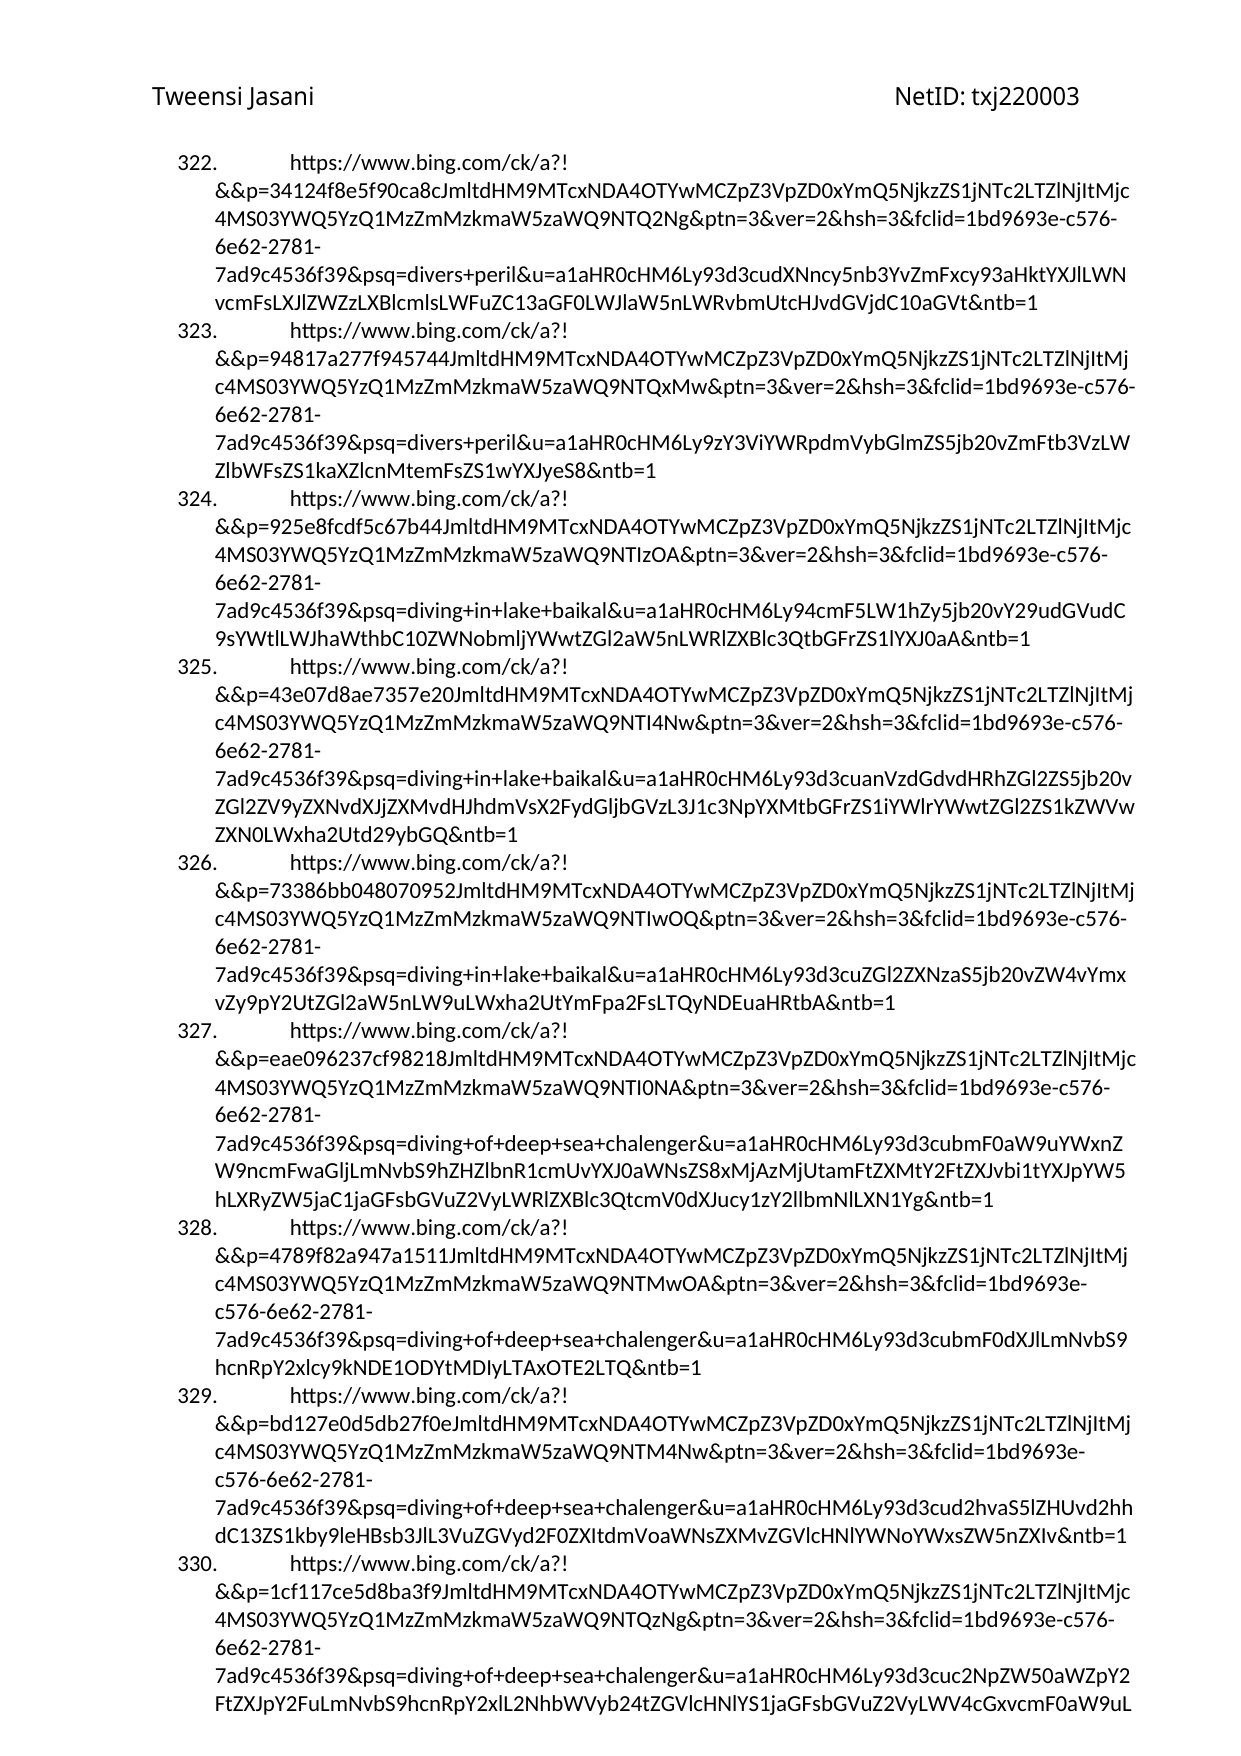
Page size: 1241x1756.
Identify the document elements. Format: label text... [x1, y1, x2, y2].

list https://www.bing.com/ck/a?!&&p=eae096237cf98218JmltdHM9MTcxNDA4OTYwMCZpZ3VpZD0xYmQ5NjkzZS1jNTc2LTZlNjItMjc4MS03YWQ5YzQ1MzZmMzkmaW5zaWQ9NTI0NA&ptn=3&ver=2&hsh=3&fclid=1bd9693e-c576-6e62-2781-7ad9c4536f39&psq=diving+of+deep+sea+chalenger&u=a1aHR0cHM6Ly93d3cubmF0aW9uYWxnZW9ncmFwaGljLmNvbS9hZHZlbnR1cmUvYXJ0aWNsZS8xMjAzMjUtamFtZXMtY2FtZXJvbi1tYXJpYW5hLXRyZW5jaC1jaGFsbGVuZ2VyLWRlZXBlc3QtcmV0dXJucy1zY2llbmNlLXN1Yg&ntb=1 [177, 1017, 1138, 1213]
list https://www.bing.com/ck/a?!&&p=925e8fcdf5c67b44JmltdHM9MTcxNDA4OTYwMCZpZ3VpZD0xYmQ5NjkzZS1jNTc2LTZlNjItMjc4MS03YWQ5YzQ1MzZmMzkmaW5zaWQ9NTIzOA&ptn=3&ver=2&hsh=3&fclid=1bd9693e-c576-6e62-2781-7ad9c4536f39&psq=diving+in+lake+baikal&u=a1aHR0cHM6Ly94cmF5LW1hZy5jb20vY29udGVudC9sYWtlLWJhaWthbC10ZWNobmljYWwtZGl2aW5nLWRlZXBlc3QtbGFrZS1lYXJ0aA&ntb=1 [177, 484, 1138, 652]
list https://www.bing.com/ck/a?!&&p=73386bb048070952JmltdHM9MTcxNDA4OTYwMCZpZ3VpZD0xYmQ5NjkzZS1jNTc2LTZlNjItMjc4MS03YWQ5YzQ1MzZmMzkmaW5zaWQ9NTIwOQ&ptn=3&ver=2&hsh=3&fclid=1bd9693e-c576-6e62-2781-7ad9c4536f39&psq=diving+in+lake+baikal&u=a1aHR0cHM6Ly93d3cuZGl2ZXNzaS5jb20vZW4vYmxvZy9pY2UtZGl2aW5nLW9uLWxha2UtYmFpa2FsLTQyNDEuaHRtbA&ntb=1 [177, 848, 1138, 1017]
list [177, 1549, 1138, 1717]
list https://www.bing.com/ck/a?!&&p=bd127e0d5db27f0eJmltdHM9MTcxNDA4OTYwMCZpZ3VpZD0xYmQ5NjkzZS1jNTc2LTZlNjItMjc4MS03YWQ5YzQ1MzZmMzkmaW5zaWQ9NTM4Nw&ptn=3&ver=2&hsh=3&fclid=1bd9693e-c576-6e62-2781-7ad9c4536f39&psq=diving+of+deep+sea+chalenger&u=a1aHR0cHM6Ly93d3cud2hvaS5lZHUvd2hhdC13ZS1kby9leHBsb3JlL3VuZGVyd2F0ZXItdmVoaWNsZXMvZGVlcHNlYWNoYWxsZW5nZXIv&ntb=1 [177, 1381, 1138, 1549]
list https://www.bing.com/ck/a?!&&p=34124f8e5f90ca8cJmltdHM9MTcxNDA4OTYwMCZpZ3VpZD0xYmQ5NjkzZS1jNTc2LTZlNjItMjc4MS03YWQ5YzQ1MzZmMzkmaW5zaWQ9NTQ2Ng&ptn=3&ver=2&hsh=3&fclid=1bd9693e-c576-6e62-2781-7ad9c4536f39&psq=divers+peril&u=a1aHR0cHM6Ly93d3cudXNncy5nb3YvZmFxcy93aHktYXJlLWNvcmFsLXJlZWZzLXBlcmlsLWFuZC13aGF0LWJlaW5nLWRvbmUtcHJvdGVjdC10aGVt&ntb=1 [177, 148, 1138, 316]
list https://www.bing.com/ck/a?!&&p=94817a277f945744JmltdHM9MTcxNDA4OTYwMCZpZ3VpZD0xYmQ5NjkzZS1jNTc2LTZlNjItMjc4MS03YWQ5YzQ1MzZmMzkmaW5zaWQ9NTQxMw&ptn=3&ver=2&hsh=3&fclid=1bd9693e-c576-6e62-2781-7ad9c4536f39&psq=divers+peril&u=a1aHR0cHM6Ly9zY3ViYWRpdmVybGlmZS5jb20vZmFtb3VzLWZlbWFsZS1kaXZlcnMtemFsZS1wYXJyeS8&ntb=1 [177, 316, 1138, 484]
list https://www.bing.com/ck/a?!&&p=4789f82a947a1511JmltdHM9MTcxNDA4OTYwMCZpZ3VpZD0xYmQ5NjkzZS1jNTc2LTZlNjItMjc4MS03YWQ5YzQ1MzZmMzkmaW5zaWQ9NTMwOA&ptn=3&ver=2&hsh=3&fclid=1bd9693e-c576-6e62-2781-7ad9c4536f39&psq=diving+of+deep+sea+chalenger&u=a1aHR0cHM6Ly93d3cubmF0dXJlLmNvbS9hcnRpY2xlcy9kNDE1ODYtMDIyLTAxOTE2LTQ&ntb=1 [177, 1213, 1138, 1381]
list https://www.bing.com/ck/a?!&&p=43e07d8ae7357e20JmltdHM9MTcxNDA4OTYwMCZpZ3VpZD0xYmQ5NjkzZS1jNTc2LTZlNjItMjc4MS03YWQ5YzQ1MzZmMzkmaW5zaWQ9NTI4Nw&ptn=3&ver=2&hsh=3&fclid=1bd9693e-c576-6e62-2781-7ad9c4536f39&psq=diving+in+lake+baikal&u=a1aHR0cHM6Ly93d3cuanVzdGdvdHRhZGl2ZS5jb20vZGl2ZV9yZXNvdXJjZXMvdHJhdmVsX2FydGljbGVzL3J1c3NpYXMtbGFrZS1iYWlrYWwtZGl2ZS1kZWVwZXN0LWxha2Utd29ybGQ&ntb=1 [177, 652, 1138, 848]
